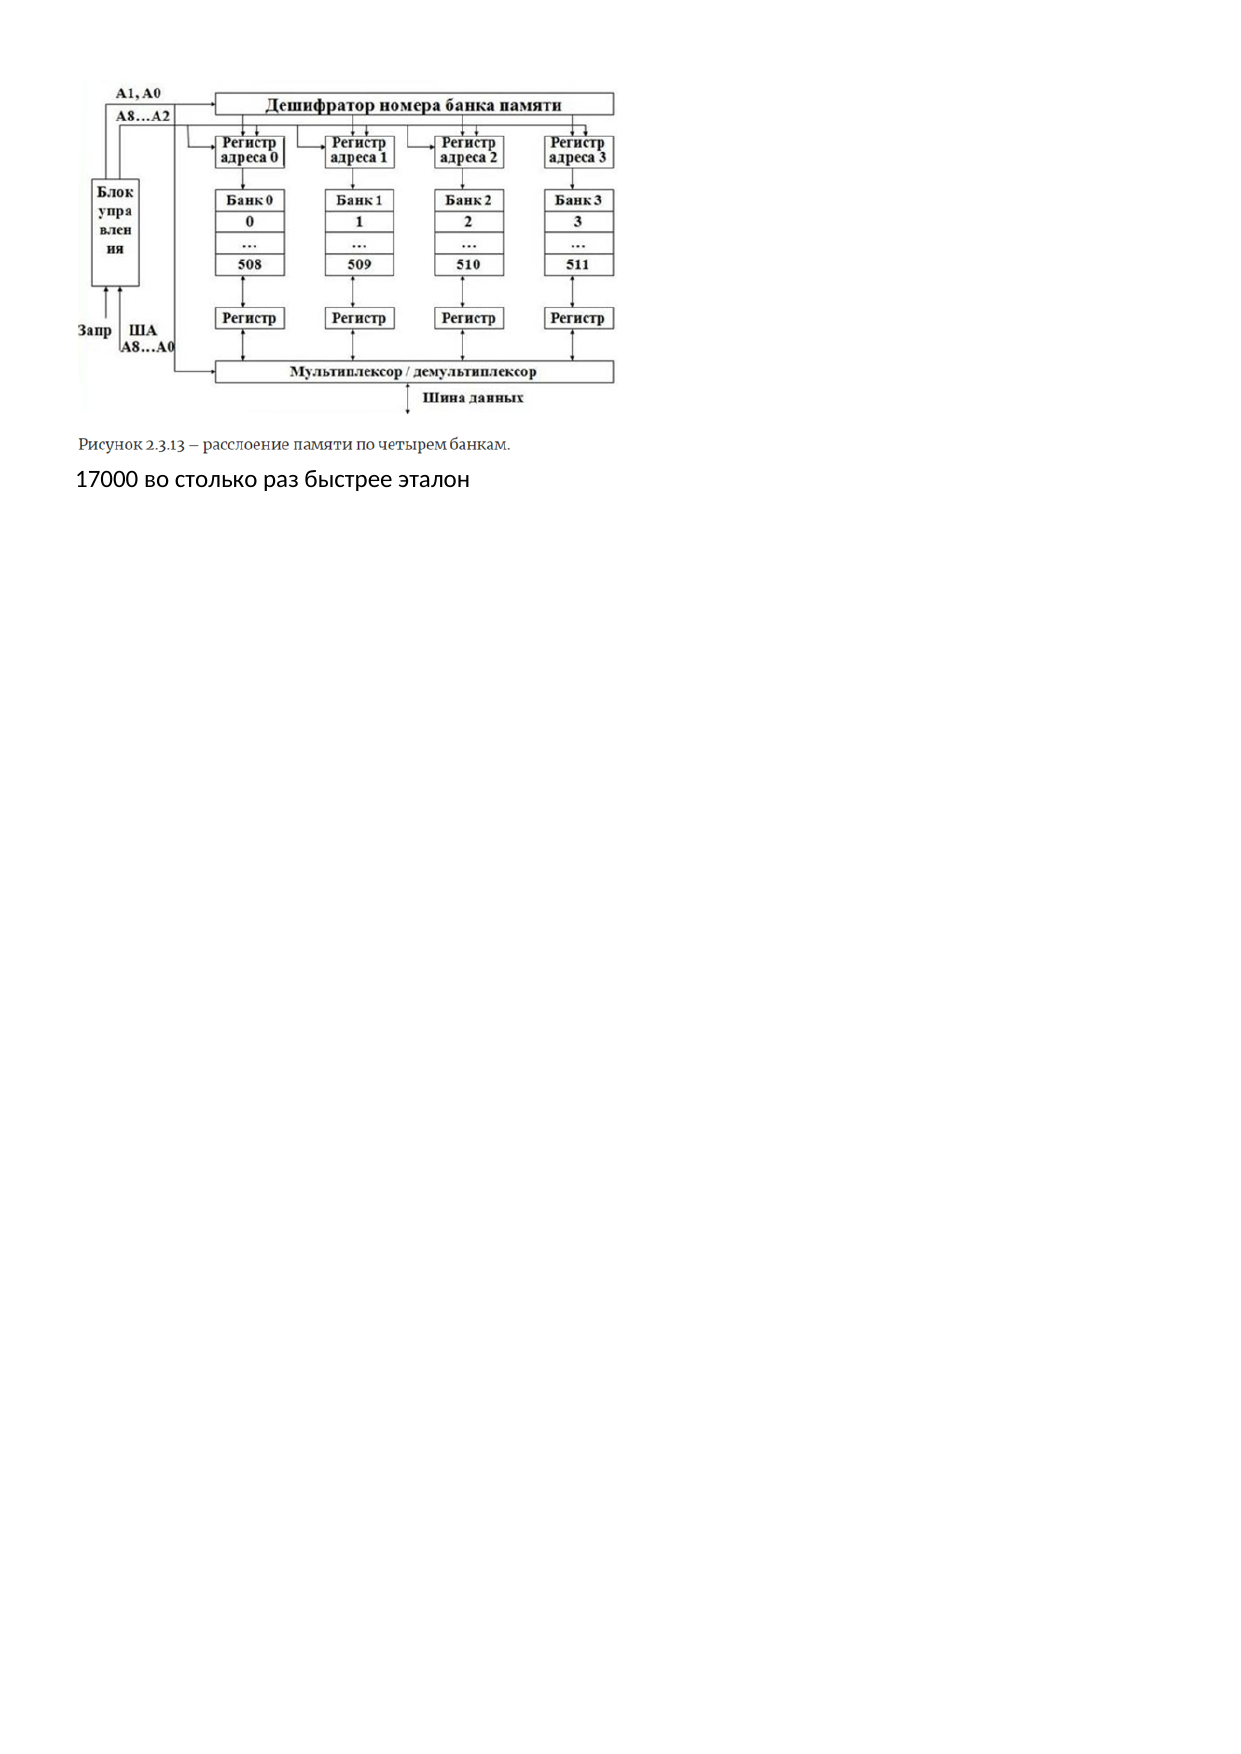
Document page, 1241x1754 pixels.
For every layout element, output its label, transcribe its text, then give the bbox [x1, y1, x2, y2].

text 17000 во столько раз быстрее эталон [75, 463, 1165, 494]
picture [75, 75, 657, 464]
